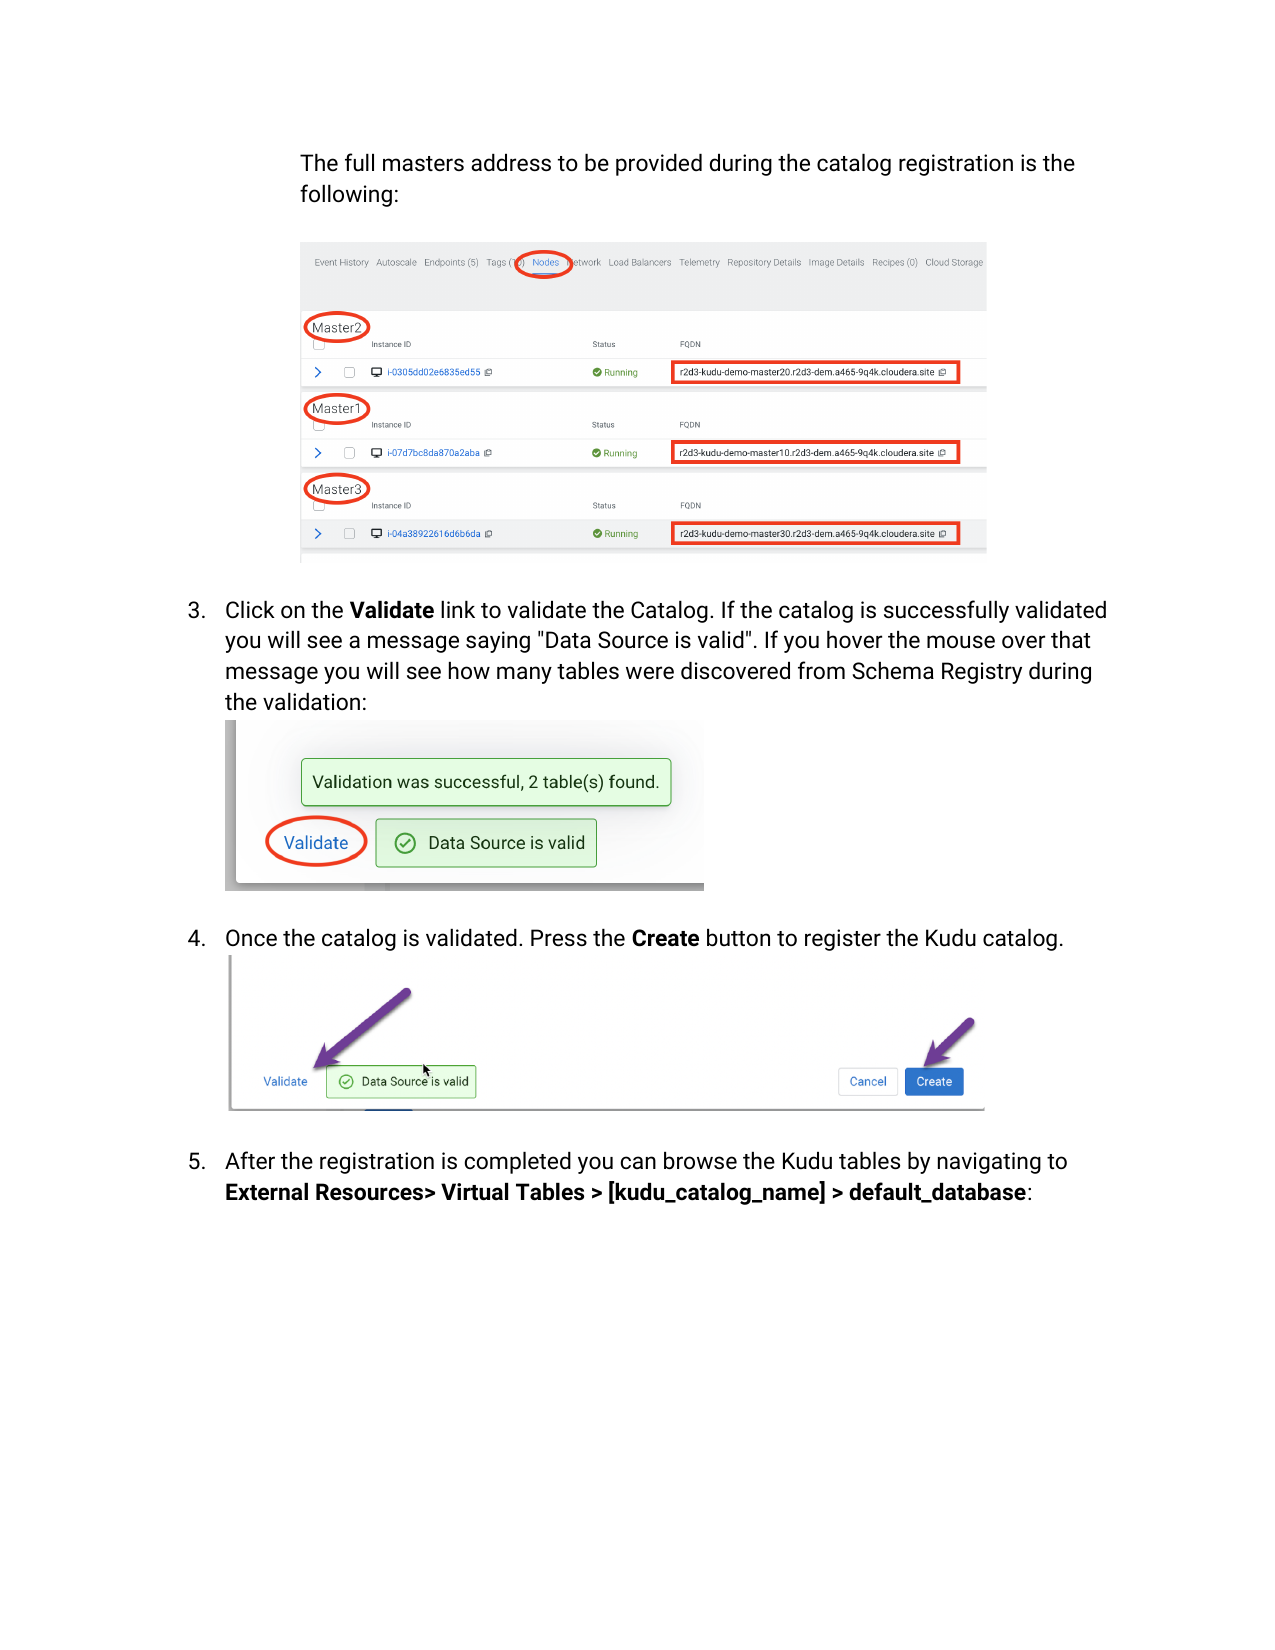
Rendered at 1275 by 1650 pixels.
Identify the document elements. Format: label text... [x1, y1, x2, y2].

picture [300, 242, 987, 563]
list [262, 150, 1125, 562]
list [187, 1148, 1125, 1206]
picture [225, 955, 990, 1114]
picture [225, 720, 704, 891]
